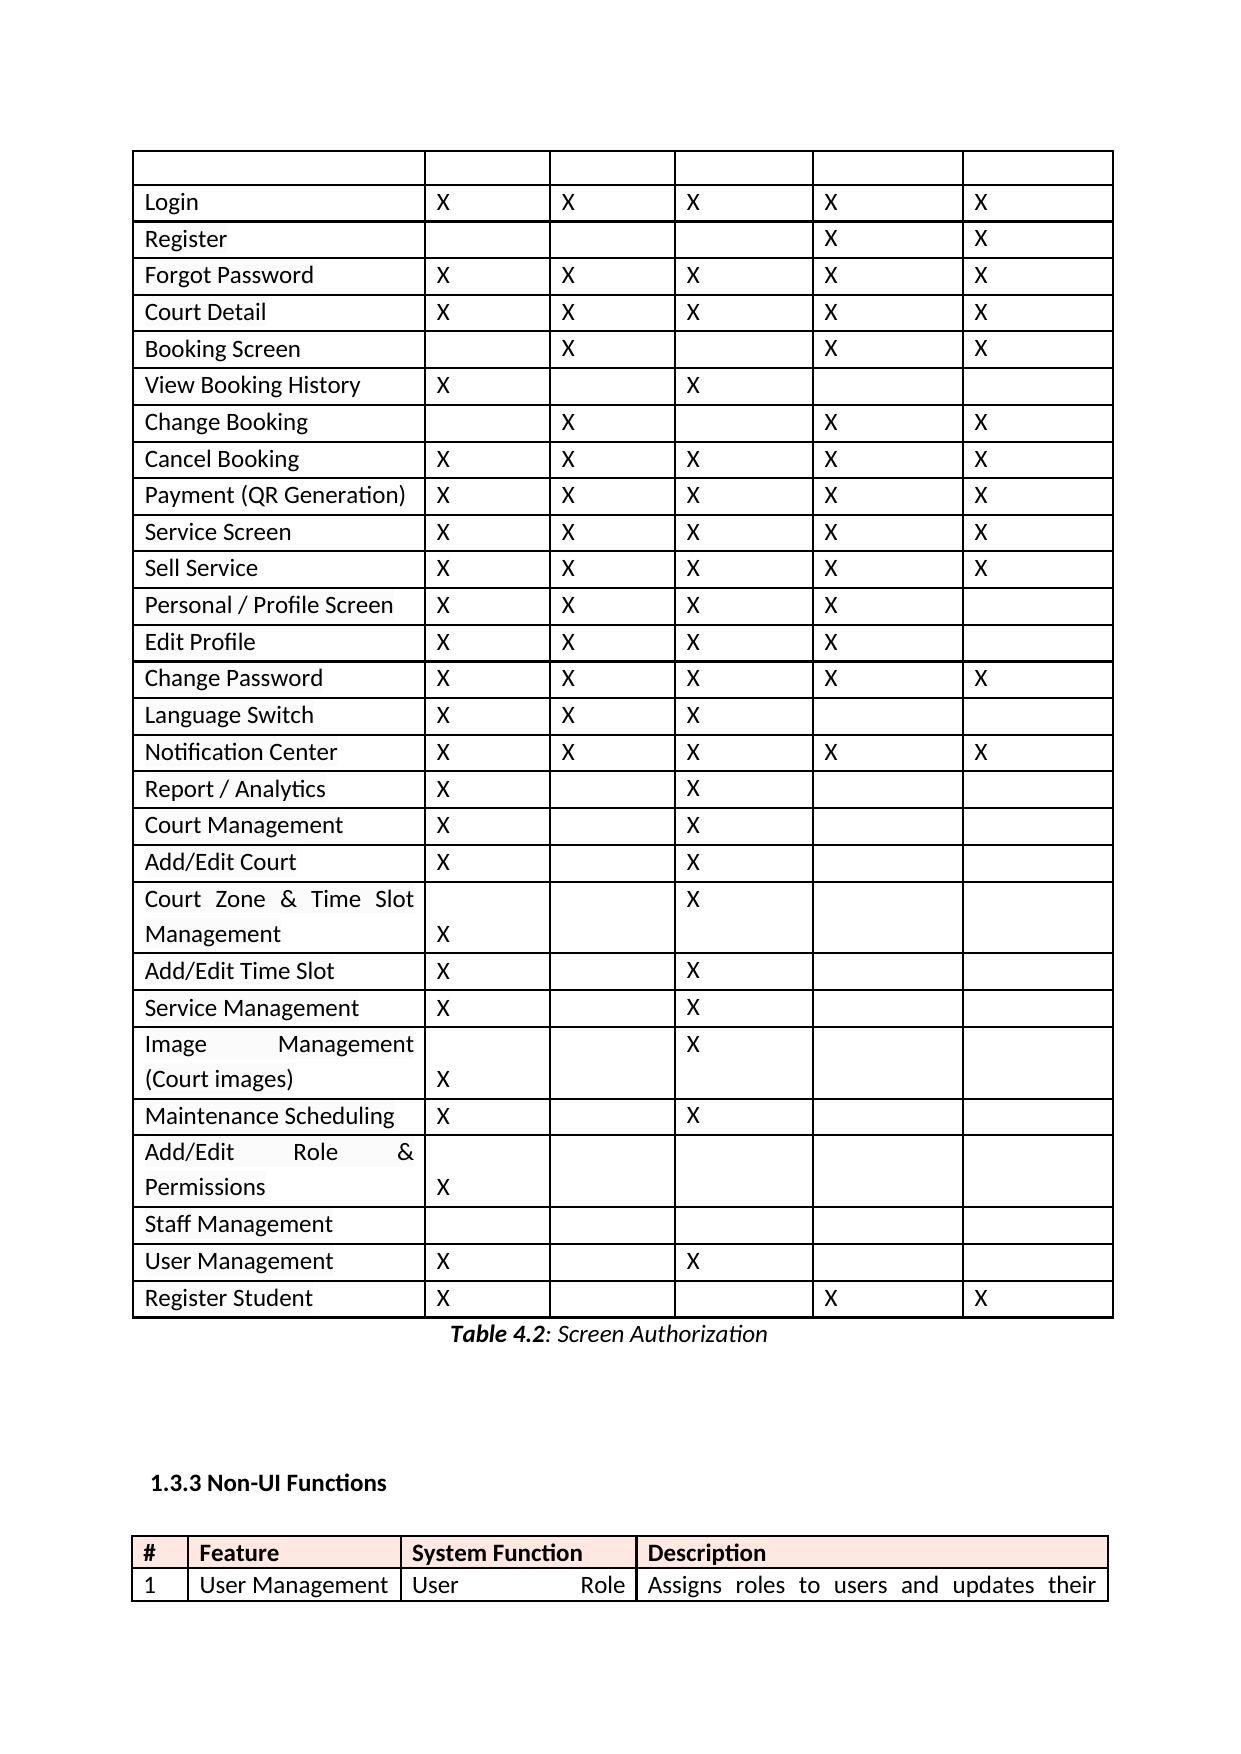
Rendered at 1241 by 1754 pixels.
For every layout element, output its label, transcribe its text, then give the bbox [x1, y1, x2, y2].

subtitle 1.3.3 Non-UI Functions [150, 1467, 1093, 1498]
text Table 4.2: Screen Authorization [375, 1319, 1093, 1349]
